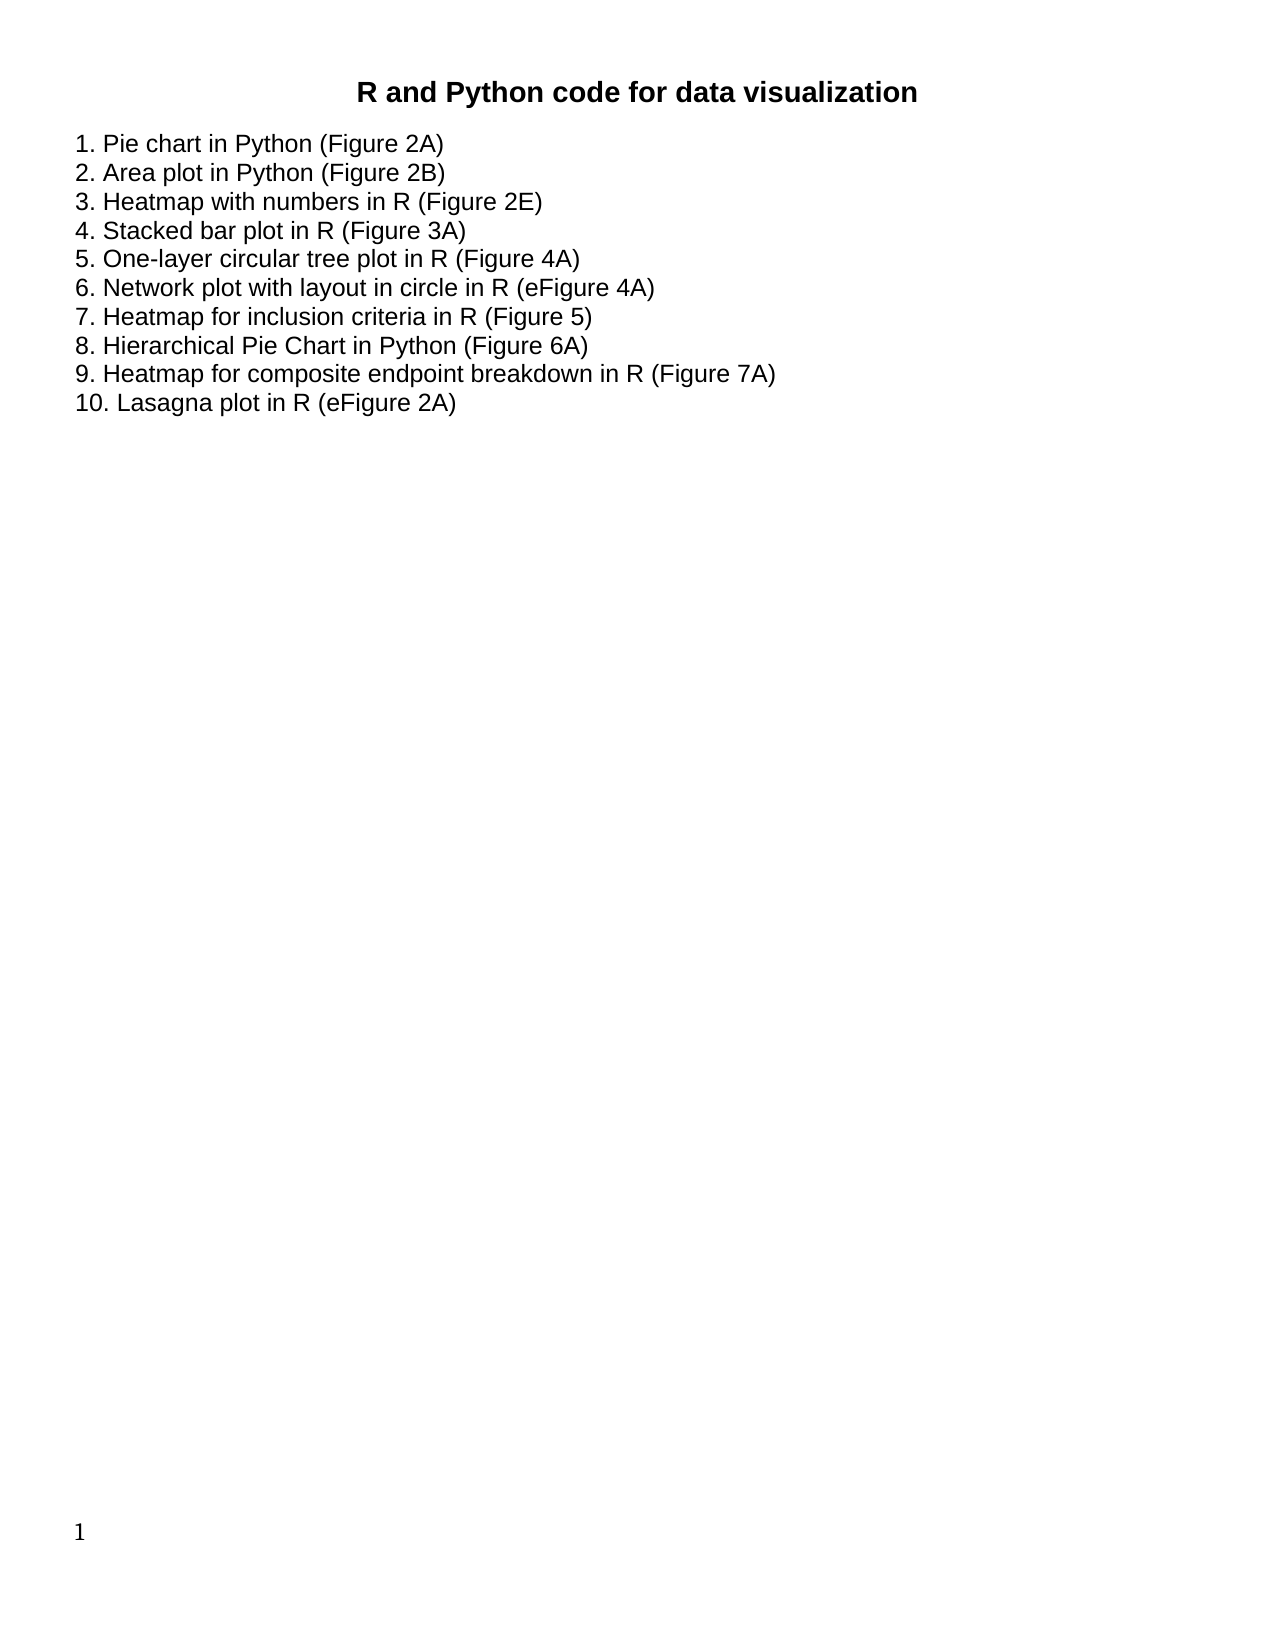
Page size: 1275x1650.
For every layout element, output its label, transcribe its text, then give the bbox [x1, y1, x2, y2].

text 3. Heatmap with numbers in R (Figure 2E) [75, 187, 1200, 216]
text 6. Network plot with layout in circle in R (eFigure 4A) [75, 273, 1200, 302]
text 5. One-layer circular tree plot in R (Figure 4A) [75, 244, 1200, 273]
text 2. Area plot in Python (Figure 2B) [75, 158, 1200, 187]
text 4. Stacked bar plot in R (Figure 3A) [75, 216, 1200, 244]
text 8. Hierarchical Pie Chart in Python (Figure 6A) [75, 331, 1200, 359]
text 1. Pie chart in Python (Figure 2A) [75, 129, 1200, 158]
text 9. Heatmap for composite endpoint breakdown in R (Figure 7A) [75, 359, 1200, 388]
text 10. Lasagna plot in R (eFigure 2A) [75, 388, 1200, 417]
text 7. Heatmap for inclusion criteria in R (Figure 5) [75, 302, 1200, 331]
text R and Python code for data visualization [75, 75, 1200, 108]
